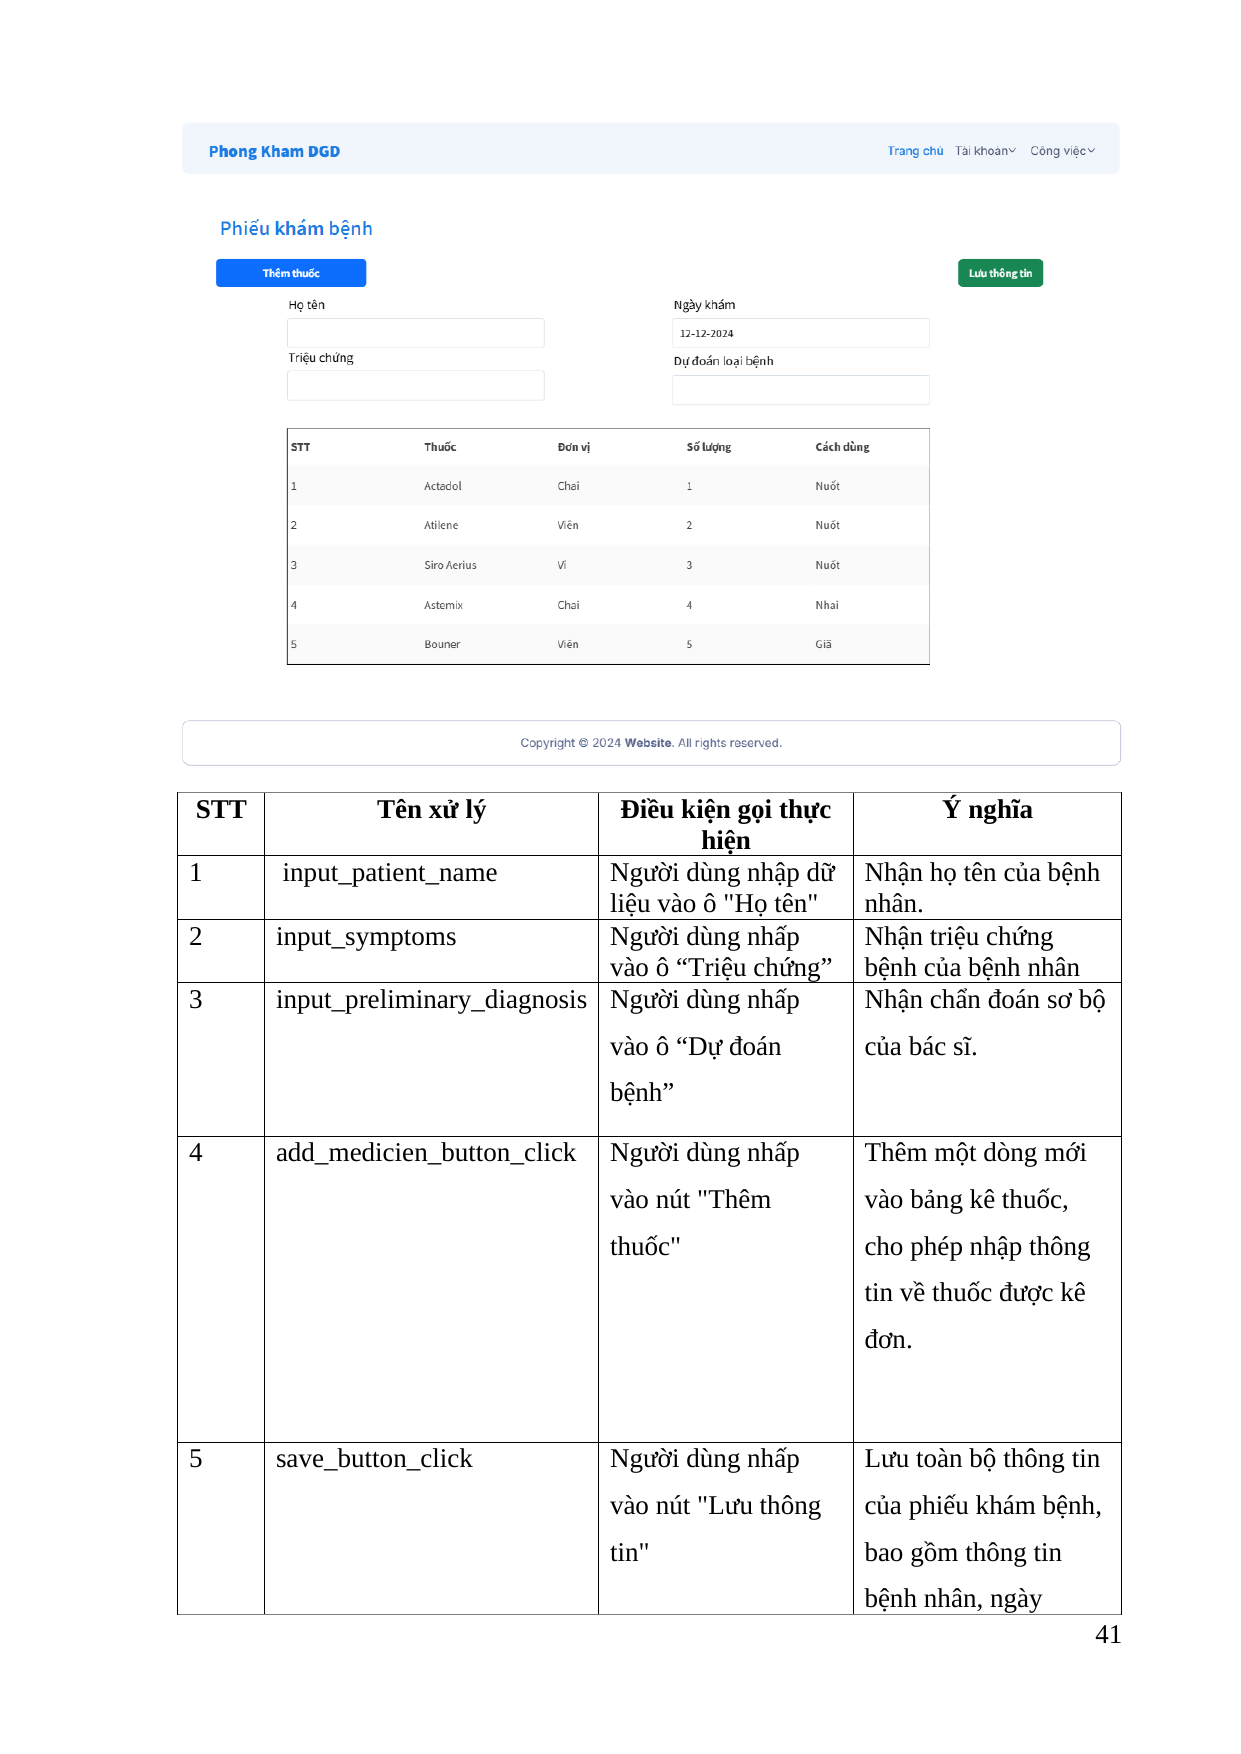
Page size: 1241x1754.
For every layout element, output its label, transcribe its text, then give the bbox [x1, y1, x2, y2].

table_cell Người dùng nhấp vào ô “Dự đoán bệnh” [599, 983, 853, 1136]
table_cell 1 [178, 856, 264, 919]
table_cell Người dùng nhấp vào ô “Triệu chứng” [599, 920, 853, 982]
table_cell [599, 1443, 853, 1614]
table_header Tên xử lý [265, 793, 598, 855]
table_cell 5 [178, 1443, 264, 1614]
table_cell input_symptoms [265, 920, 598, 982]
table_cell add_medicien_button_click [265, 1137, 598, 1442]
table_cell Nhận chẩn đoán sơ bộ của bác sĩ. [854, 983, 1121, 1136]
table_cell Nhận họ tên của bệnh nhân. [854, 856, 1121, 919]
table_cell save_button_click [265, 1443, 598, 1614]
table_cell Người dùng nhấp vào nút "Thêm thuốc" [599, 1137, 853, 1442]
table_header Ý nghĩa [854, 793, 1121, 855]
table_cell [854, 1443, 1121, 1614]
table_cell input_patient_name [265, 856, 598, 919]
table_cell 4 [178, 1137, 264, 1442]
table_cell 2 [178, 920, 264, 982]
table_cell Người dùng nhập dữ liệu vào ô "Họ tên" [599, 856, 853, 919]
table_cell Nhận triệu chứng bệnh của bệnh nhân [854, 920, 1121, 982]
table_cell 3 [178, 983, 264, 1136]
table_cell input_preliminary_diagnosis [265, 983, 598, 1136]
table_cell Thêm một dòng mới vào bảng kê thuốc, cho phép nhập thông tin về thuốc được kê đơn. [854, 1137, 1121, 1442]
table_header STT [178, 793, 264, 855]
table_header Điều kiện gọi thực hiện [599, 793, 853, 855]
picture [177, 118, 1123, 767]
